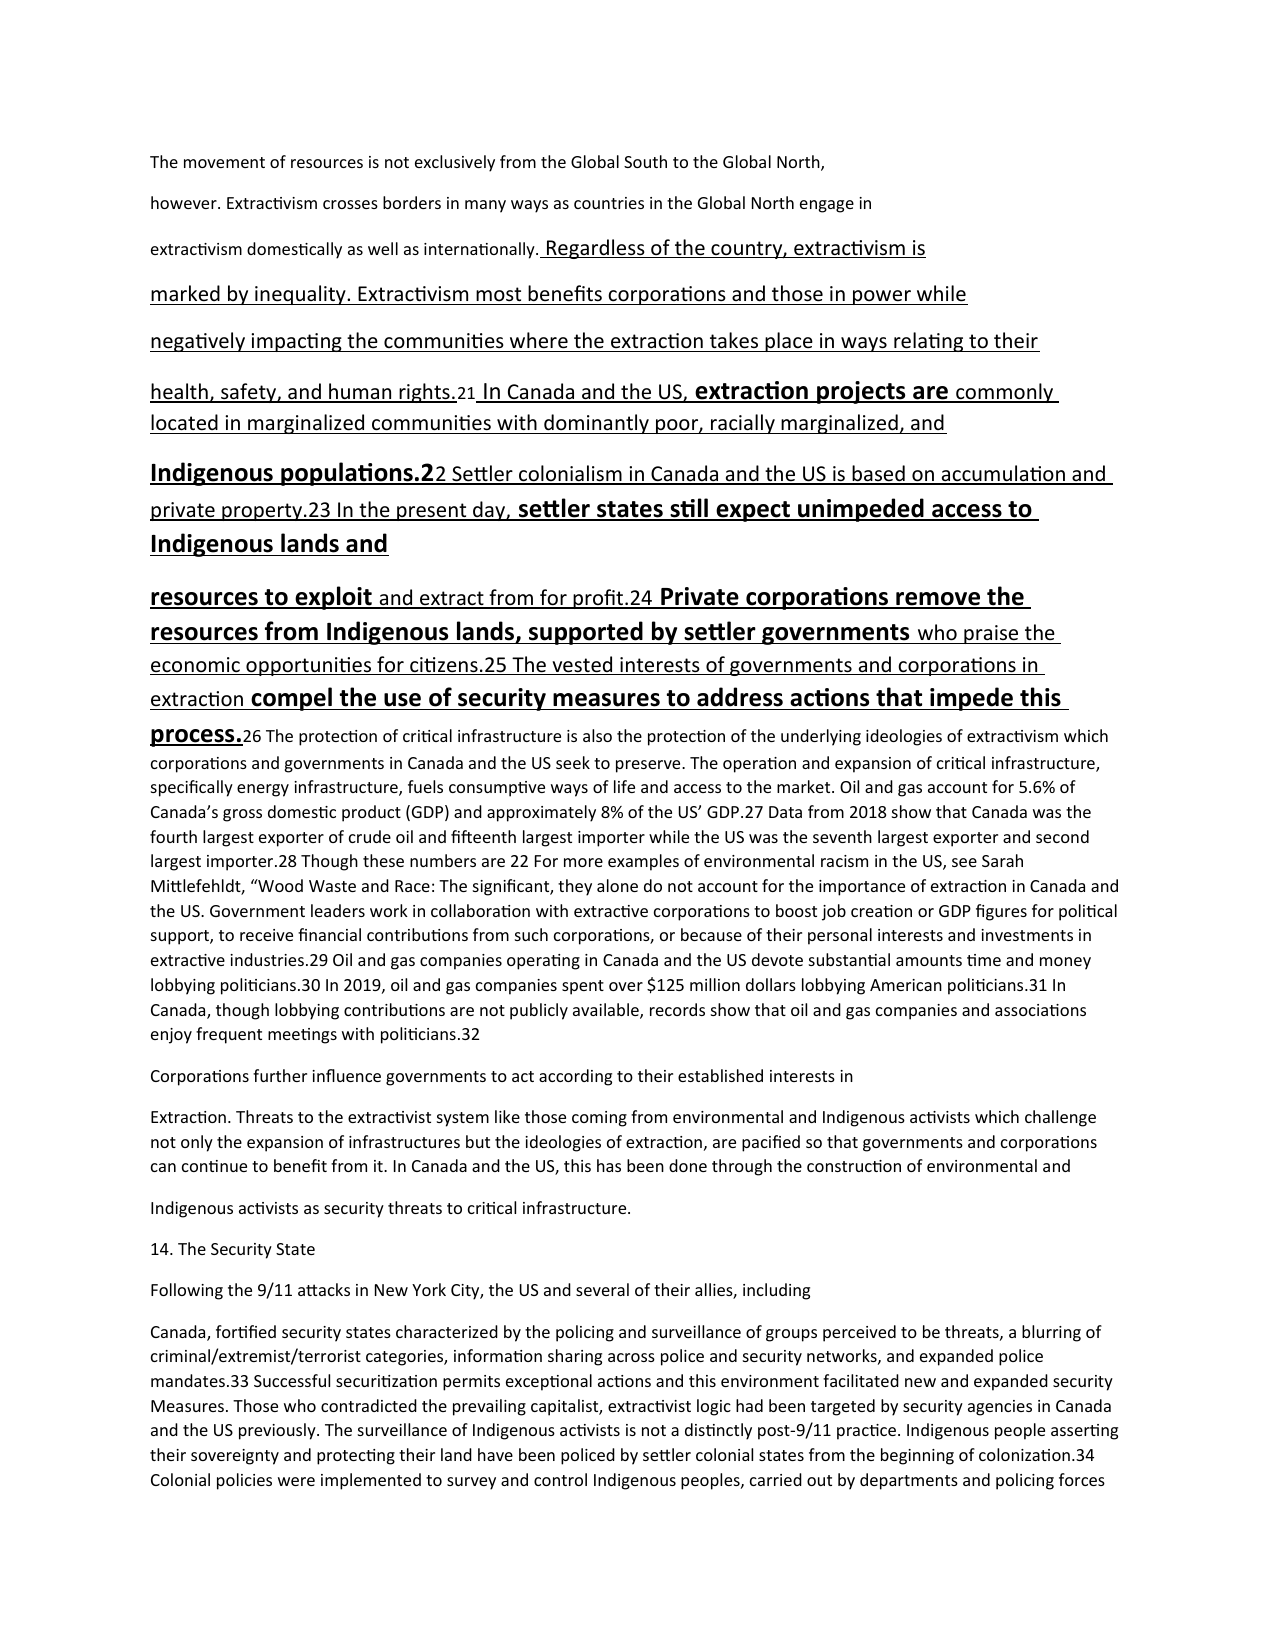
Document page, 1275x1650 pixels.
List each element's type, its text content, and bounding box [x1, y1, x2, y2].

text negatively impacting the communities where the extraction takes place in ways relating to their [150, 326, 1125, 354]
text resources to exploit and extract from for profit.24 Private corporations remove the resources from Indigenous lands, supported by settler governments who praise the economic opportunities for citizens.25 The vested interests of governments and corporations in extraction compel the use of security measures to address actions that impede this process.26 The protection of critical infrastructure is also the protection of the underlying ideologies of extractivism which corporations and governments in Canada and the US seek to preserve. The operation and expansion of critical infrastructure, specifically energy infrastructure, fuels consumptive ways of life and access to the market. Oil and gas account for 5.6% of Canada’s gross domestic product (GDP) and approximately 8% of the US’ GDP.27 Data from 2018 show that Canada was the fourth largest exporter of crude oil and fifteenth largest importer while the US was the seventh largest exporter and second largest importer.28 Though these numbers are 22 For more examples of environmental racism in the US, see Sarah Mittlefehldt, “Wood Waste and Race: The significant, they alone do not account for the importance of extraction in Canada and the US. Government leaders work in collaboration with extractive corporations to boost job creation or GDP figures for political support, to receive financial contributions from such corporations, or because of their personal interests and investments in extractive industries.29 Oil and gas companies operating in Canada and the US devote substantial amounts time and money lobbying politicians.30 In 2019, oil and gas companies spent over $125 million dollars lobbying American politicians.31 In Canada, though lobbying contributions are not publicly available, records show that oil and gas companies and associations enjoy frequent meetings with politicians.32 [150, 579, 1125, 1045]
text however. Extractivism crosses borders in many ways as countries in the Global North engage in [150, 191, 1125, 214]
text Indigenous activists as security threats to critical infrastructure. [150, 1196, 1125, 1219]
text extractivism domestically as well as internationally. Regardless of the country, extractivism is [150, 233, 1125, 261]
text Indigenous populations.22 Settler colonialism in Canada and the US is based on accumulation and private property.23 In the present day, settler states still expect unimpeded access to Indigenous lands and [150, 455, 1125, 560]
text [150, 1320, 1125, 1491]
text Corporations further influence governments to act according to their established interests in [150, 1064, 1125, 1087]
text health, safety, and human rights.21 In Canada and the US, extraction projects are commonly located in marginalized communities with dominantly poor, racially marginalized, and [150, 373, 1125, 437]
text marked by inequality. Extractivism most benefits corporations and those in power while [150, 279, 1125, 308]
text 14. The Security State [150, 1237, 1125, 1260]
text Following the 9/11 attacks in New York City, the US and several of their allies, including [150, 1278, 1125, 1301]
text Extraction. Threats to the extractivist system like those coming from environmental and Indigenous activists which challenge not only the expansion of infrastructures but the ideologies of extraction, are pacified so that governments and corporations can continue to benefit from it. In Canada and the US, this has been done through the construction of environmental and [150, 1105, 1125, 1177]
text The movement of resources is not exclusively from the Global South to the Global North, [150, 150, 1125, 173]
